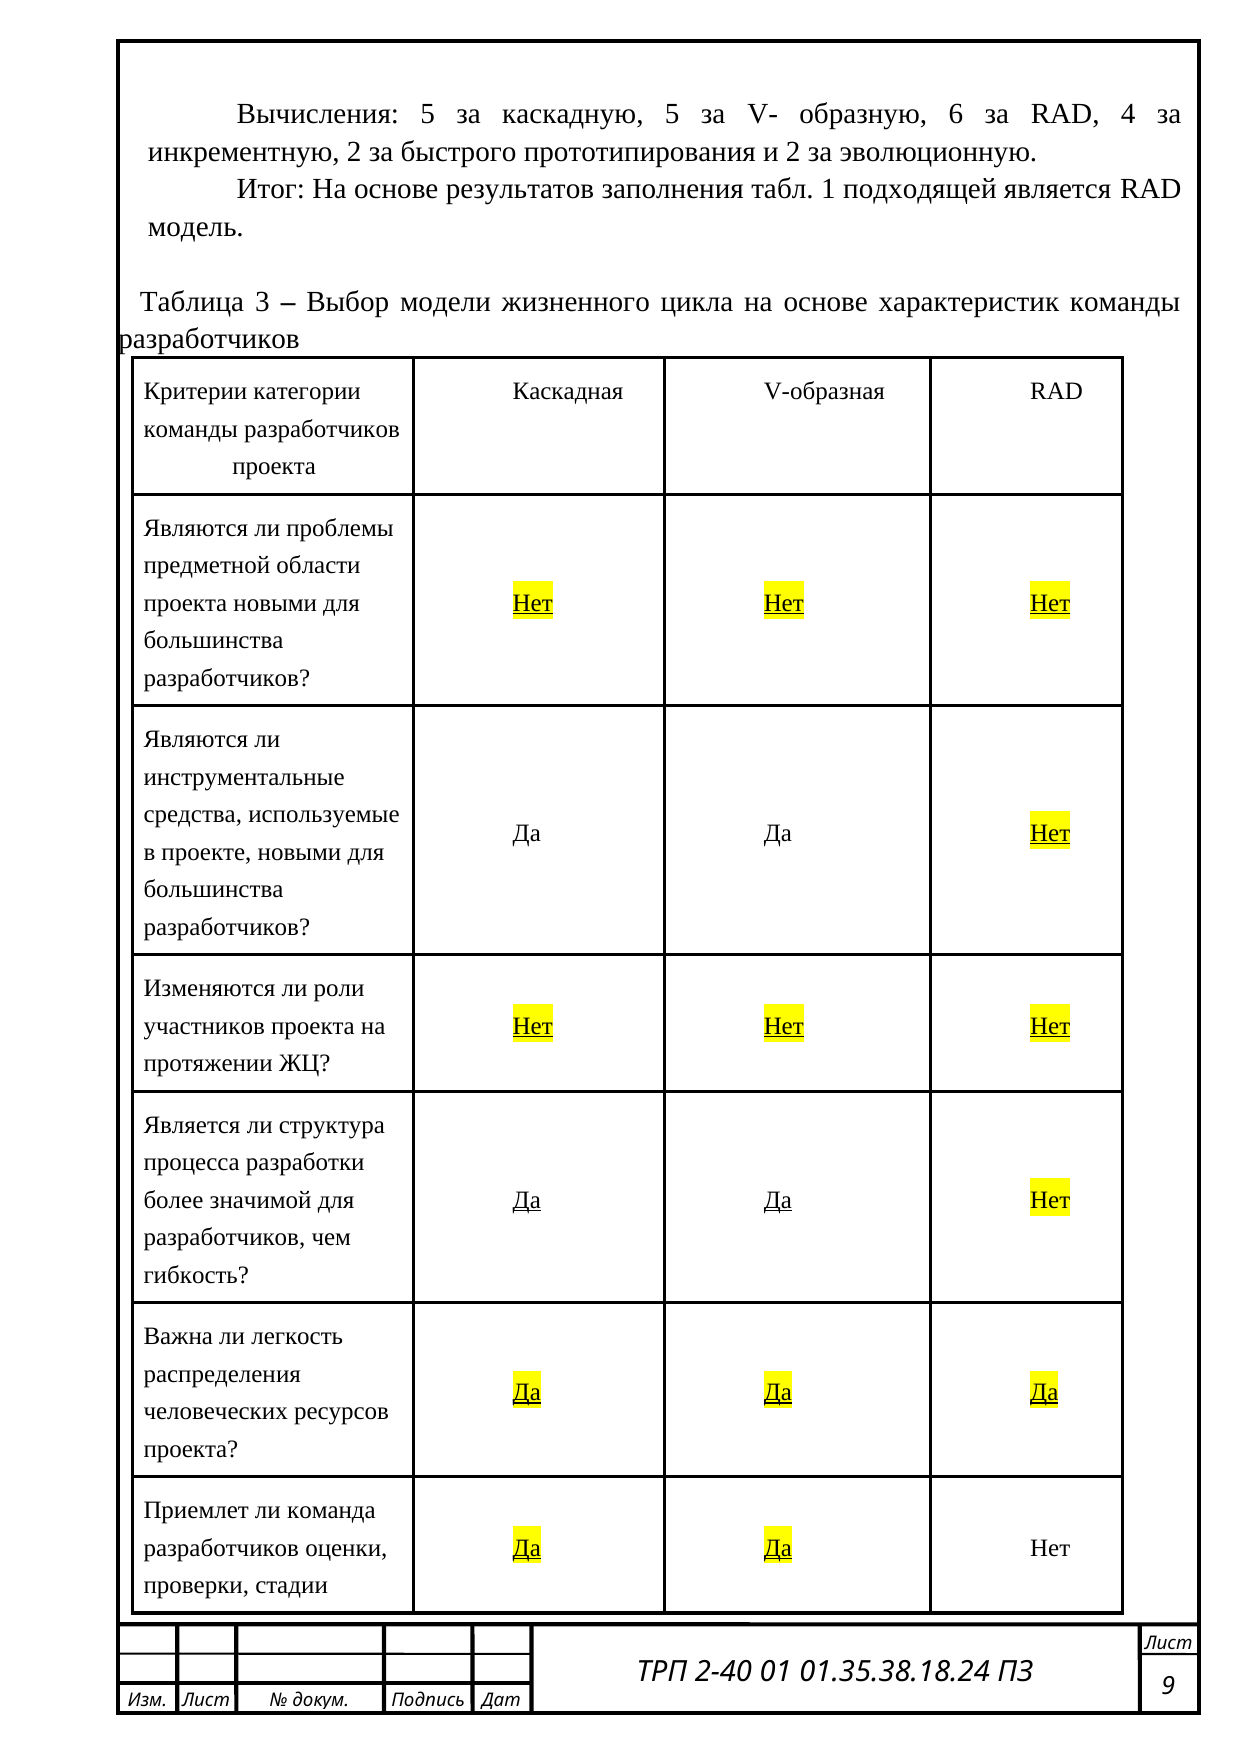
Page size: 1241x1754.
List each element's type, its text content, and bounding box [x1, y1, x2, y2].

table_cell Да [666, 1478, 929, 1611]
table_cell Да [415, 1304, 663, 1475]
table_header RAD [932, 359, 1121, 493]
table_cell Нет [415, 496, 663, 704]
table_cell Нет [932, 707, 1121, 953]
table_cell Да [415, 1093, 663, 1301]
table_header Каскадная [415, 359, 663, 493]
table_cell Являются ли инструментальные средства, используемые в проекте, новыми для большинства разработчиков? [134, 707, 412, 953]
table_cell Нет [932, 1478, 1121, 1611]
table_cell Нет [666, 496, 929, 704]
table_cell Нет [415, 956, 663, 1089]
table_cell Да [415, 1478, 663, 1611]
table_cell Да [666, 1304, 929, 1475]
table_cell Да [932, 1304, 1121, 1475]
table_cell Являются ли проблемы предметной области проекта новыми для большинства разработчиков? [134, 496, 412, 704]
table_cell Является ли структура процесса разработки более значимой для разработчиков, чем гибкость? [134, 1093, 412, 1301]
table_cell Нет [932, 956, 1121, 1089]
text Итог: На основе результатов заполнения табл. 1 подходящей является RAD модель. [148, 169, 1181, 244]
table_cell Да [666, 707, 929, 953]
table_header V-образная [666, 359, 929, 493]
table_cell Важна ли легкость распределения человеческих ресурсов проекта? [134, 1304, 412, 1475]
text Вычисления: 5 за каскадную, 5 за V- образную, 6 за RAD, 4 за инкрементную, 2 за быстрого прототипирования и 2 за эволюционную. [148, 94, 1181, 169]
text Таблица 3 – Выбор модели жизненного цикла на основе характеристик команды разработчиков [118, 281, 1181, 356]
table_cell Да [666, 1093, 929, 1301]
table_header Критерии категории команды разработчиков проекта [134, 359, 412, 493]
table_cell Нет [932, 496, 1121, 704]
table_cell Да [415, 707, 663, 953]
table_cell Нет [932, 1093, 1121, 1301]
table_cell Нет [666, 956, 929, 1089]
table_cell Изменяются ли роли участников проекта на протяжении ЖЦ? [134, 956, 412, 1089]
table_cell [134, 1478, 412, 1611]
